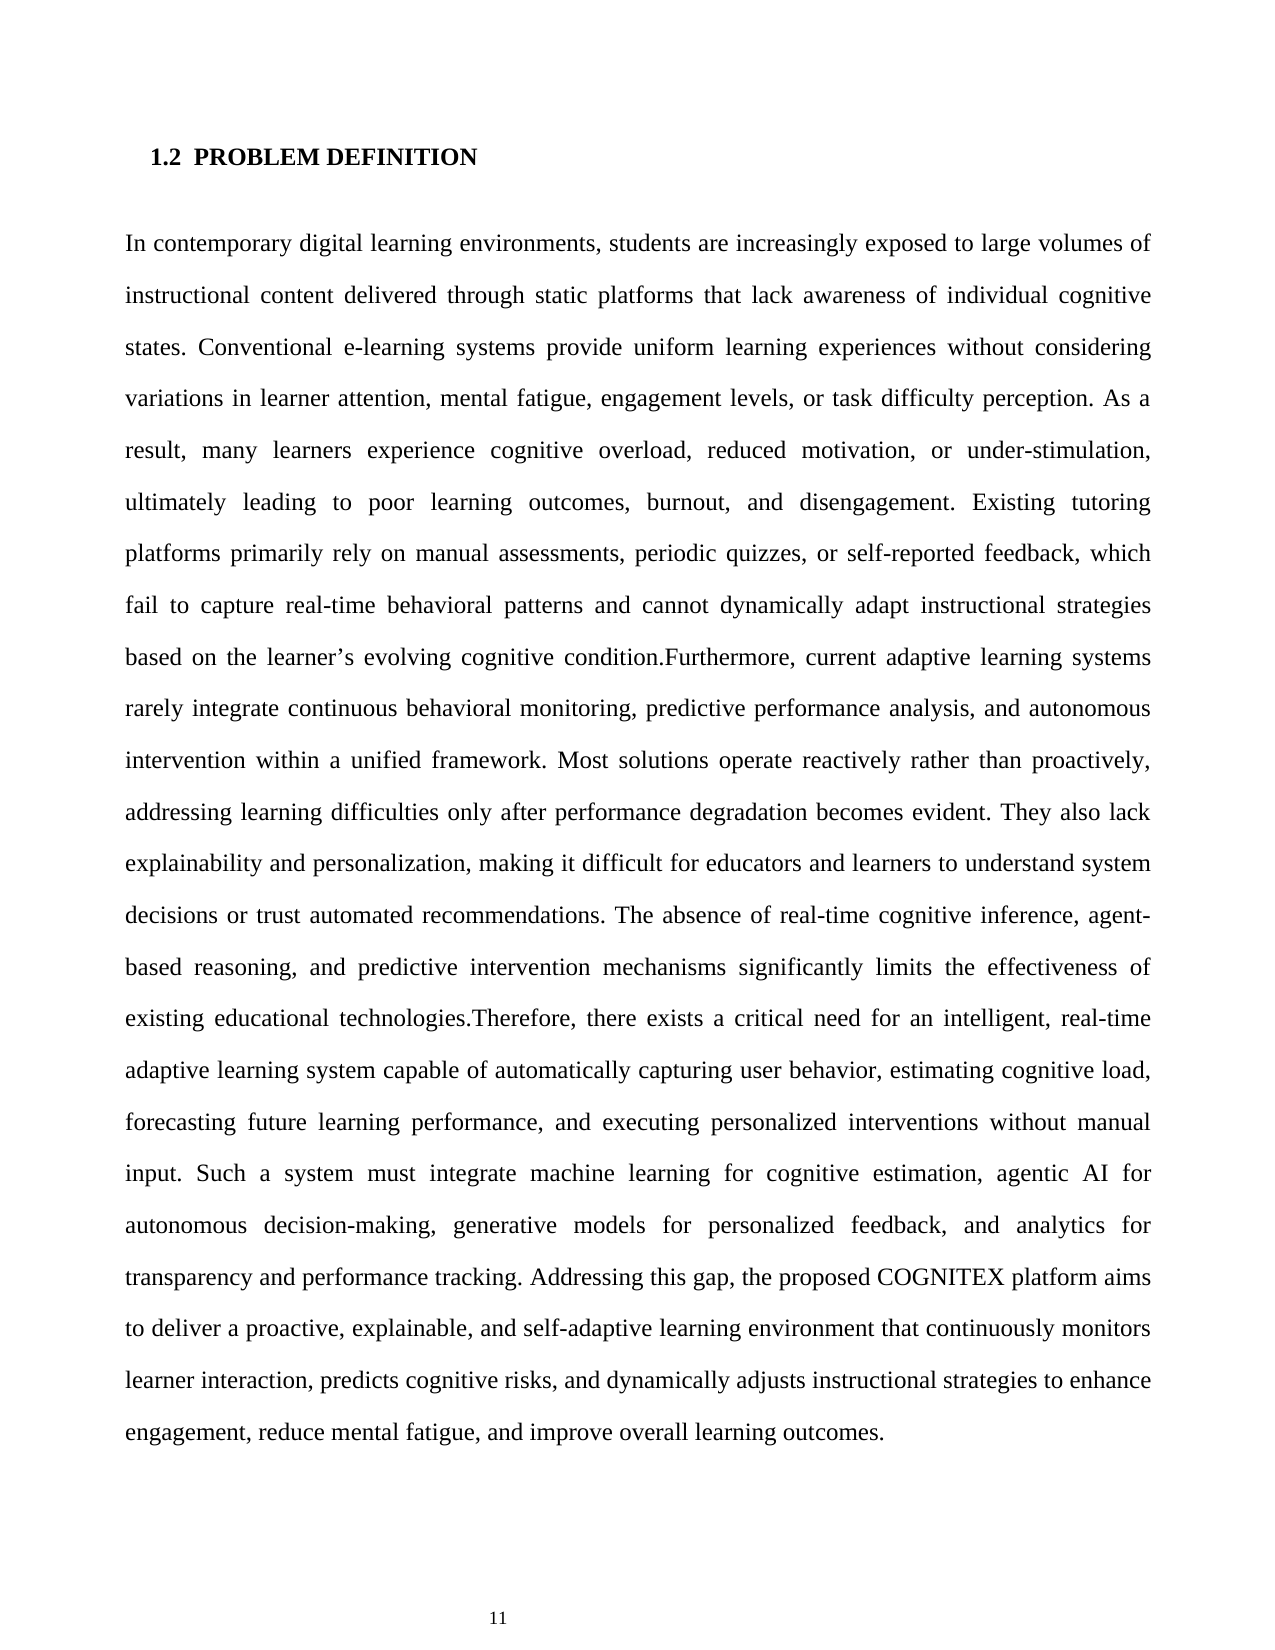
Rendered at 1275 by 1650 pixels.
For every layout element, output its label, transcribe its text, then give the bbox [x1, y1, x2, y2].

subtitle PROBLEM DEFINITION [150, 142, 1152, 170]
text In contemporary digital learning environments, students are increasingly exposed to large volumes of instructional content delivered through static platforms that lack awareness of individual cognitive states. Conventional e-learning systems provide uniform learning experiences without considering variations in learner attention, mental fatigue, engagement levels, or task difficulty perception. As a result, many learners experience cognitive overload, reduced motivation, or under-stimulation, ultimately leading to poor learning outcomes, burnout, and disengagement. Existing tutoring platforms primarily rely on manual assessments, periodic quizzes, or self-reported feedback, which fail to capture real-time behavioral patterns and cannot dynamically adapt instructional strategies based on the learner’s evolving cognitive condition.Furthermore, current adaptive learning systems rarely integrate continuous behavioral monitoring, predictive performance analysis, and autonomous intervention within a unified framework. Most solutions operate reactively rather than proactively, addressing learning difficulties only after performance degradation becomes evident. They also lack explainability and personalization, making it difficult for educators and learners to understand system decisions or trust automated recommendations. The absence of real-time cognitive inference, agent-based reasoning, and predictive intervention mechanisms significantly limits the effectiveness of existing educational technologies.Therefore, there exists a critical need for an intelligent, real-time adaptive learning system capable of automatically capturing user behavior, estimating cognitive load, forecasting future learning performance, and executing personalized interventions without manual input. Such a system must integrate machine learning for cognitive estimation, agentic AI for autonomous decision-making, generative models for personalized feedback, and analytics for transparency and performance tracking. Addressing this gap, the proposed COGNITEX platform aims to deliver a proactive, explainable, and self-adaptive learning environment that continuously monitors learner interaction, predicts cognitive risks, and dynamically adjusts instructional strategies to enhance engagement, reduce mental fatigue, and improve overall learning outcomes. [125, 228, 1152, 1445]
